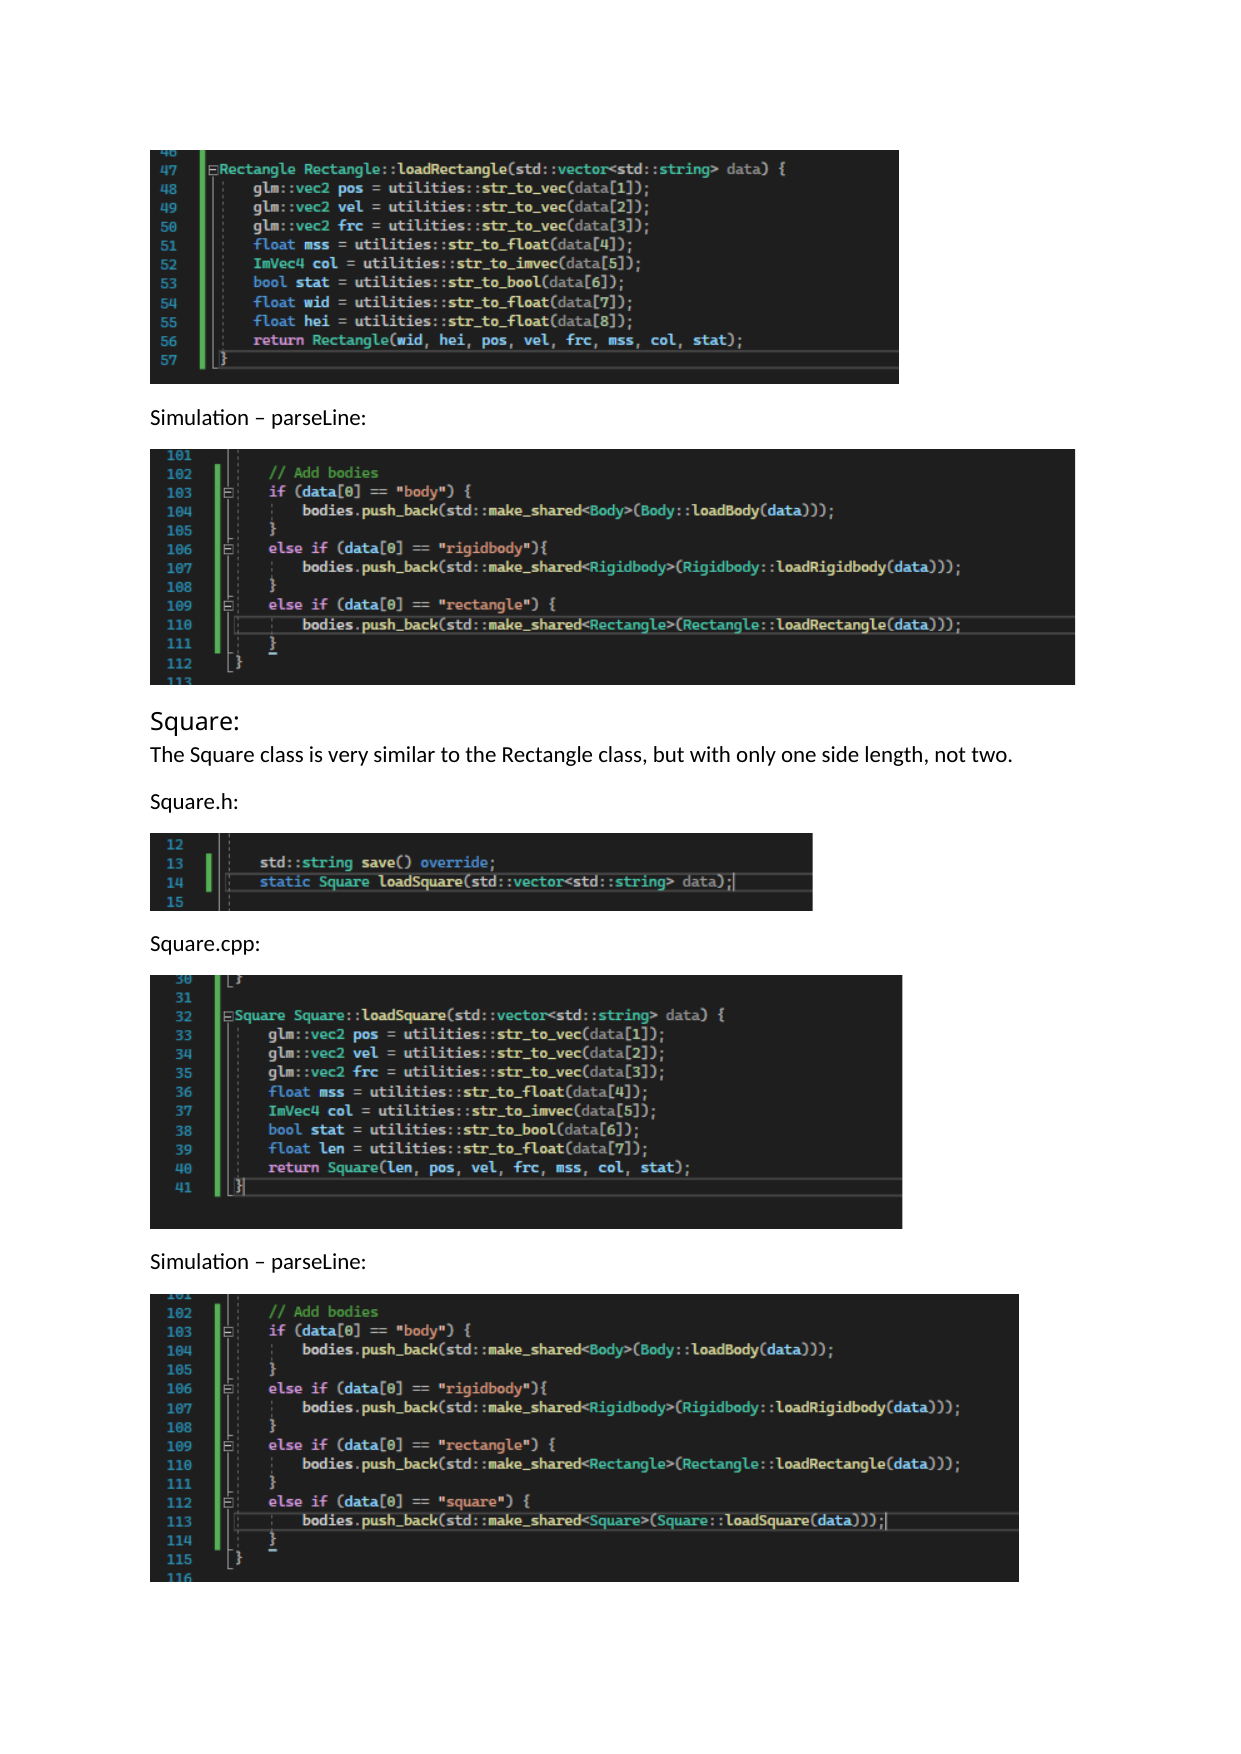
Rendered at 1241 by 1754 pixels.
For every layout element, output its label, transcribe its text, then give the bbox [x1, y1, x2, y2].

text Simulation – parseLine: [150, 403, 1090, 431]
text Square.cpp: [150, 929, 1090, 957]
text Square.h: [150, 787, 1090, 815]
picture [150, 1294, 1019, 1582]
picture [150, 150, 899, 384]
text The Square class is very similar to the Rectangle class, but with only one side length, not two. [150, 740, 1090, 768]
text Simulation – parseLine: [150, 1247, 1090, 1275]
subtitle Square: [150, 703, 1090, 737]
picture [150, 449, 1075, 685]
picture [150, 833, 813, 911]
picture [150, 975, 903, 1229]
